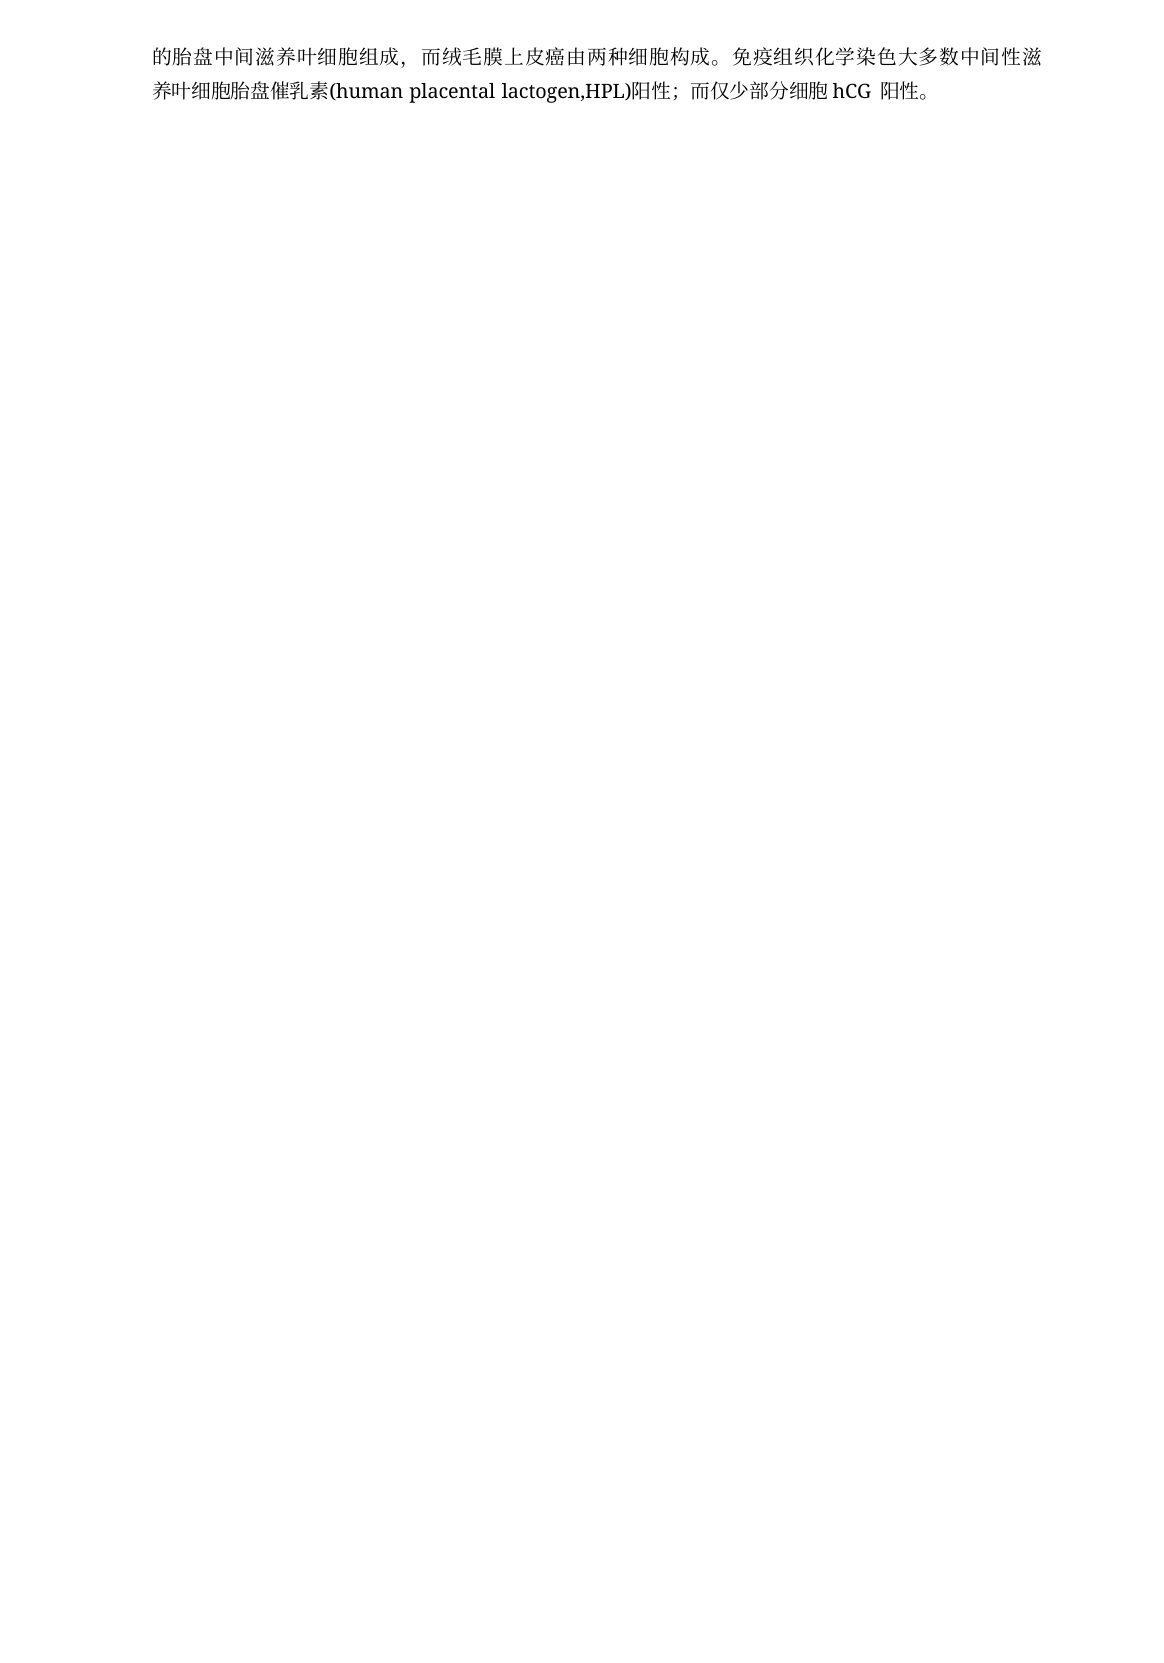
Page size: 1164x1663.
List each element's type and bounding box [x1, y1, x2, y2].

text [152, 42, 1050, 104]
